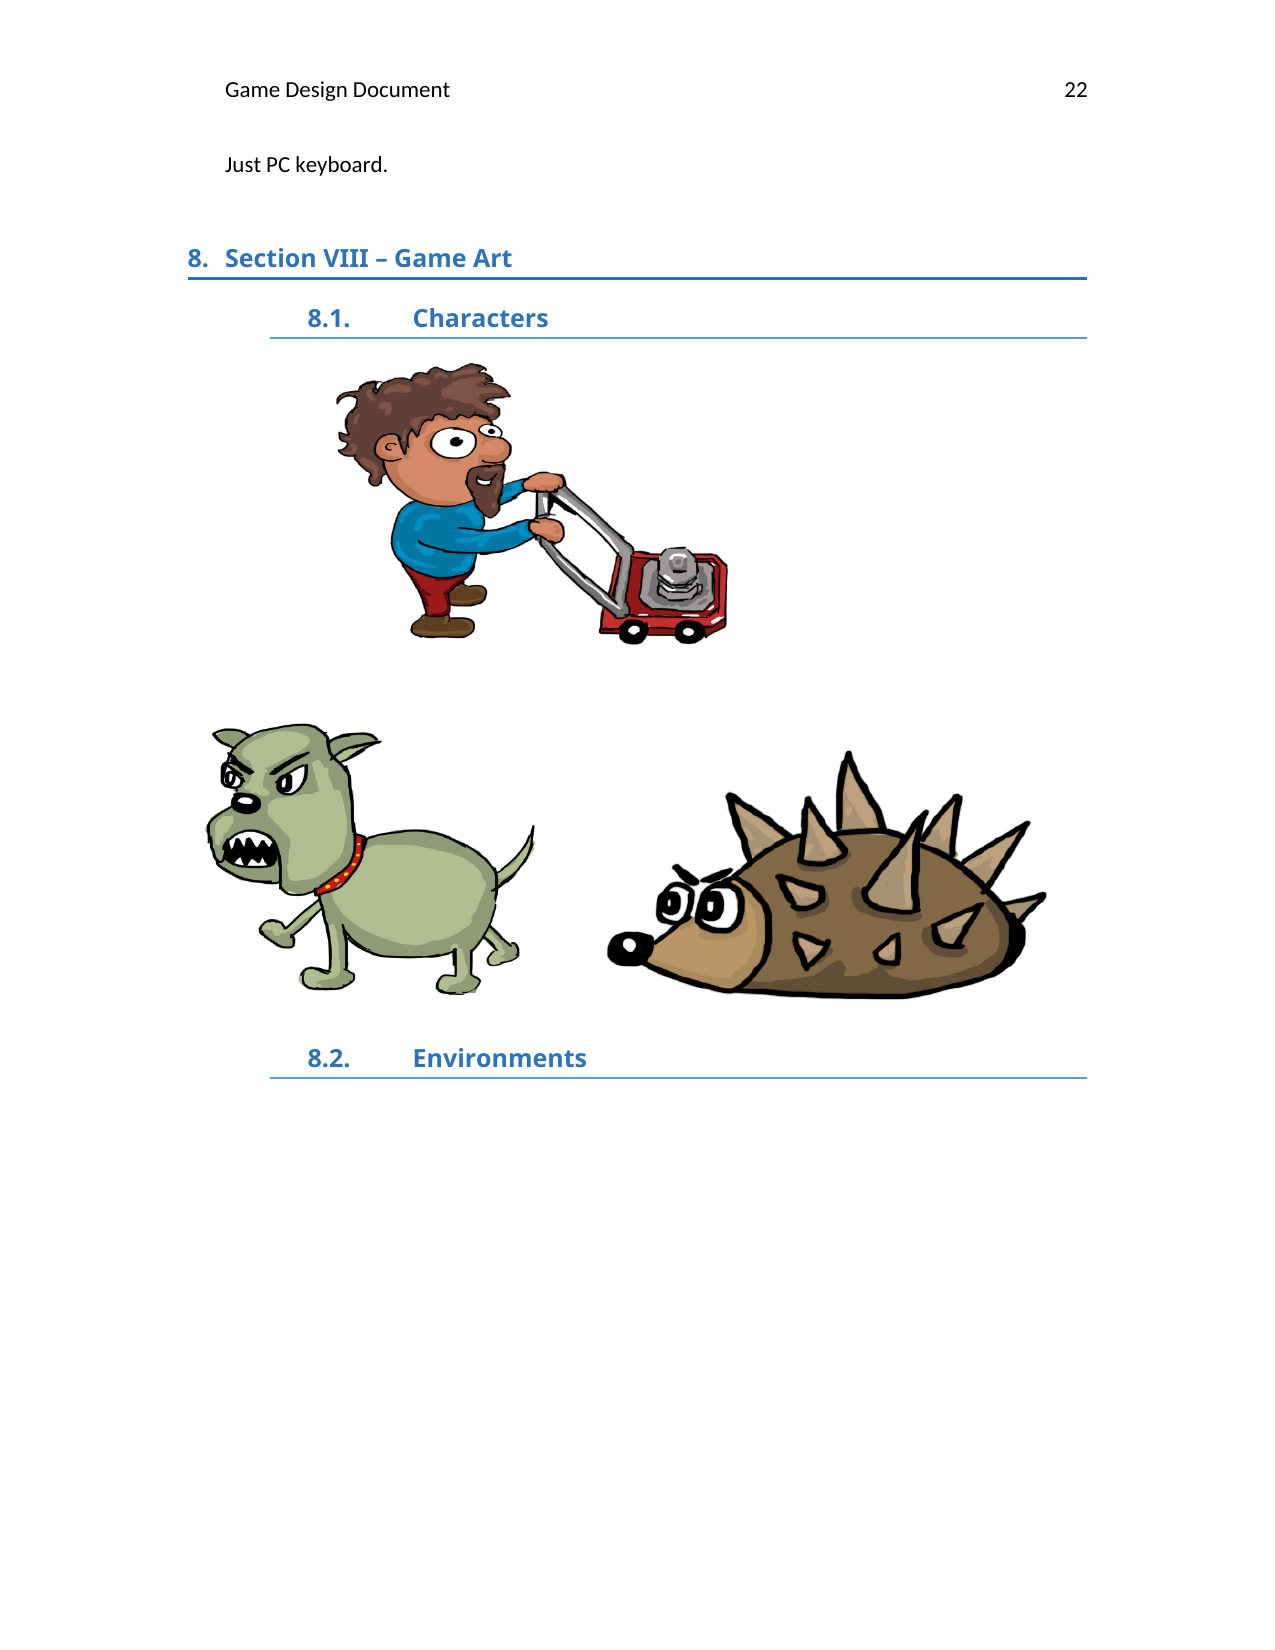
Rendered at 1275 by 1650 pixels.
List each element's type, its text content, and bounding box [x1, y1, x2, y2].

subtitle Environments [270, 1041, 1087, 1077]
text Just PC keyboard. [187, 150, 1087, 178]
picture [187, 347, 1068, 1021]
subtitle Section VIII – Game Art [187, 241, 1087, 280]
subtitle Characters [270, 301, 1087, 337]
